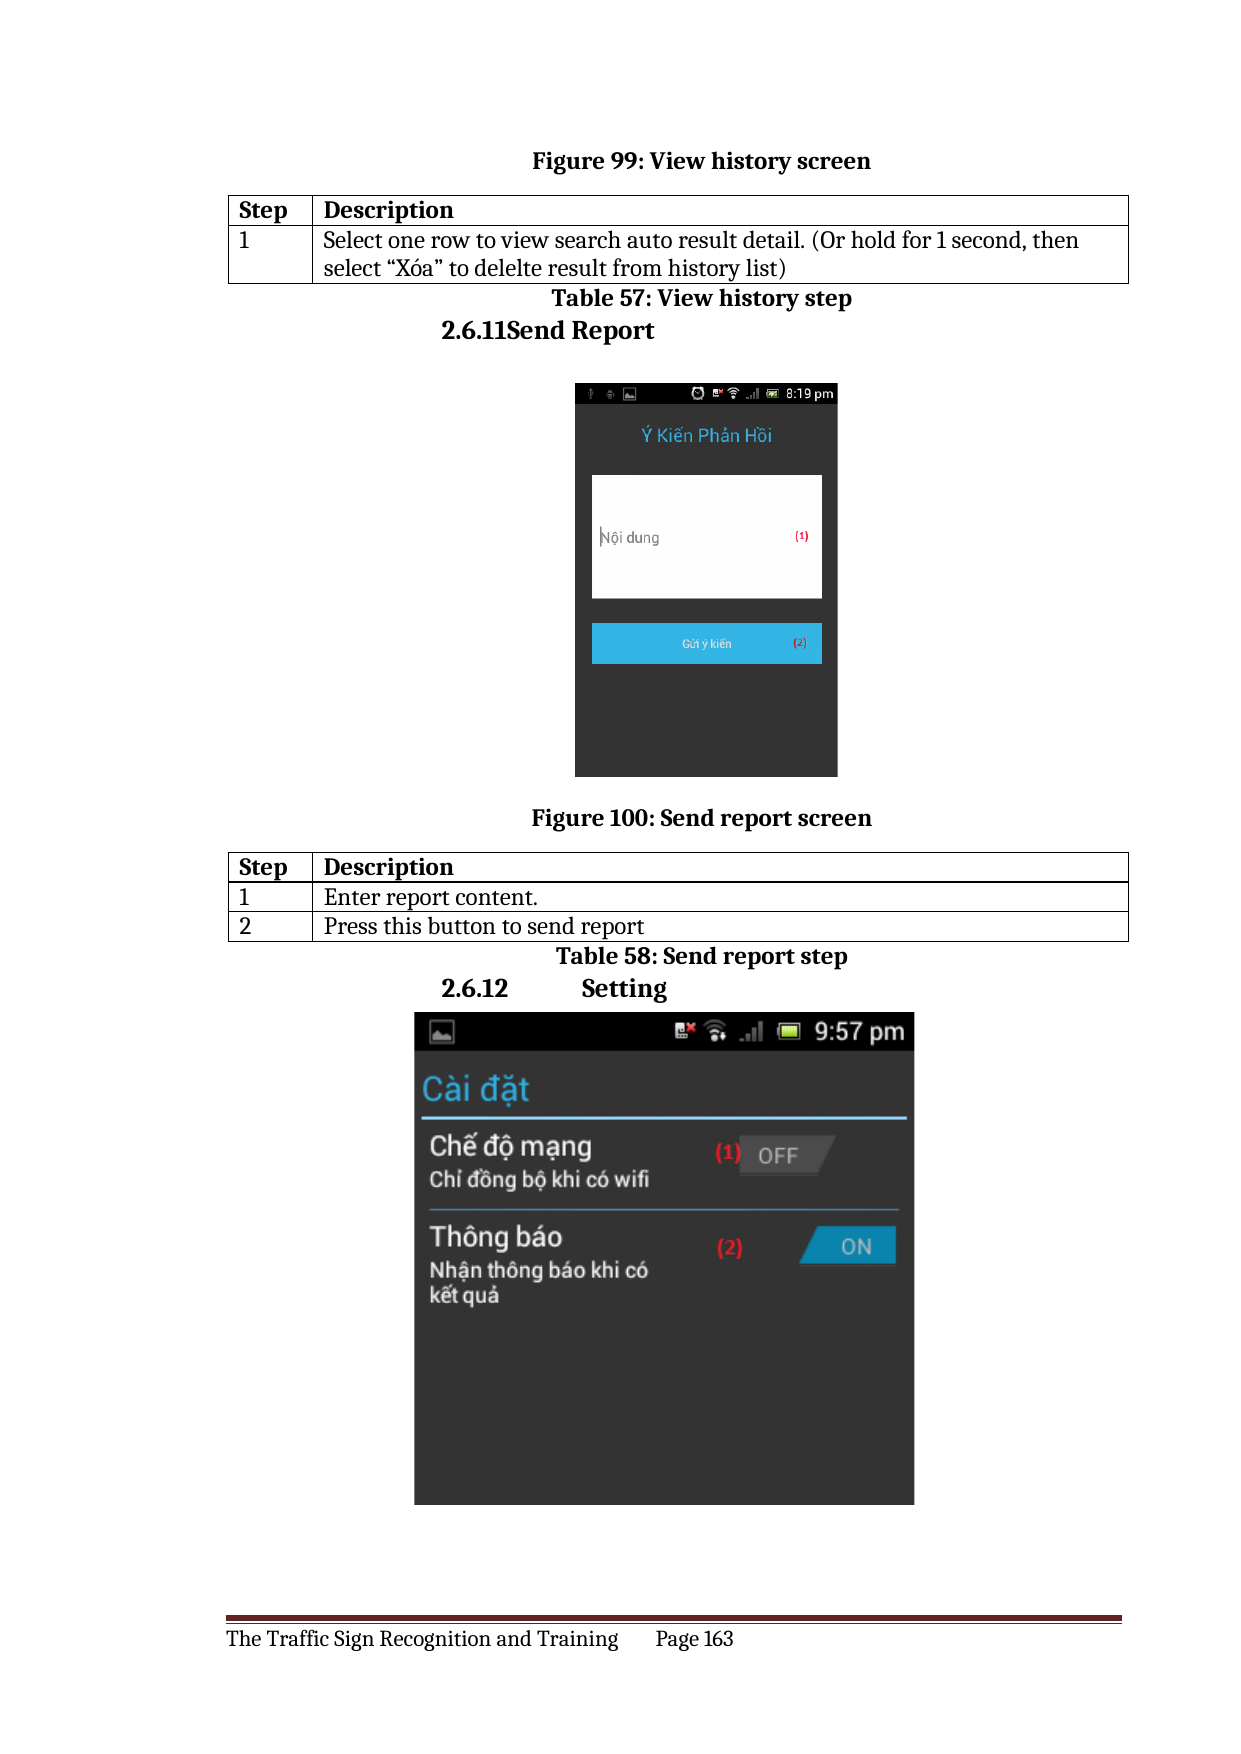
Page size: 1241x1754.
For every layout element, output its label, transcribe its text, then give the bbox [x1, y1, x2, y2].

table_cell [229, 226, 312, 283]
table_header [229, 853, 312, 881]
list Table 58: Send report step [282, 942, 1122, 971]
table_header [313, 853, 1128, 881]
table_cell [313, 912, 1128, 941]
picture [575, 383, 838, 777]
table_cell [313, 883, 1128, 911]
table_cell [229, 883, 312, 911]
list Table 57: View history step [282, 284, 1122, 313]
list Figure 99: View history screen [282, 147, 1122, 176]
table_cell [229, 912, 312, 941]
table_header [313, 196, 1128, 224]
picture [414, 1012, 915, 1505]
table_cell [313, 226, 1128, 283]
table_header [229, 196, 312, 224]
subtitle Setting [441, 973, 1122, 1004]
subtitle Send Report [441, 315, 1122, 346]
